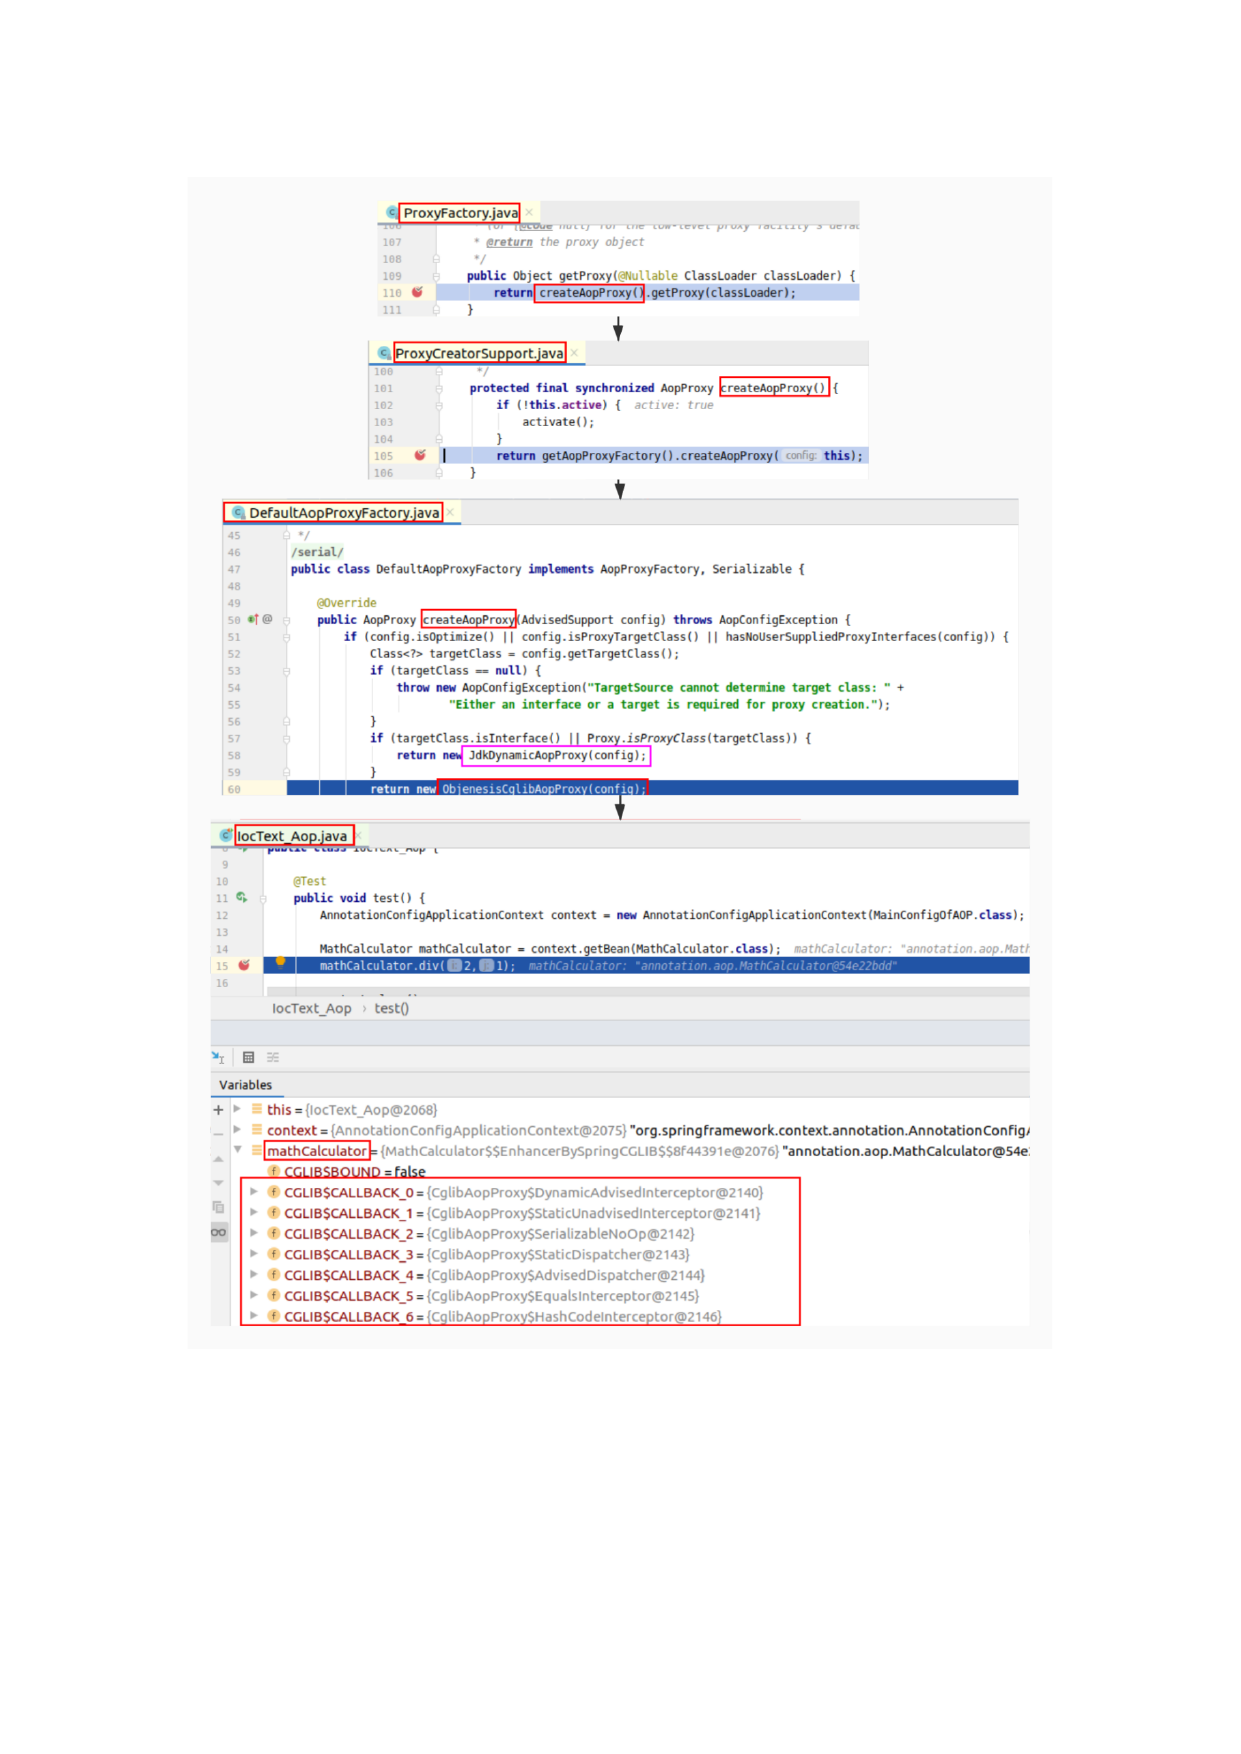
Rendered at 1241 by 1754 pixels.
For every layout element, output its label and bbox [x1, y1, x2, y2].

picture [187, 177, 1053, 1349]
